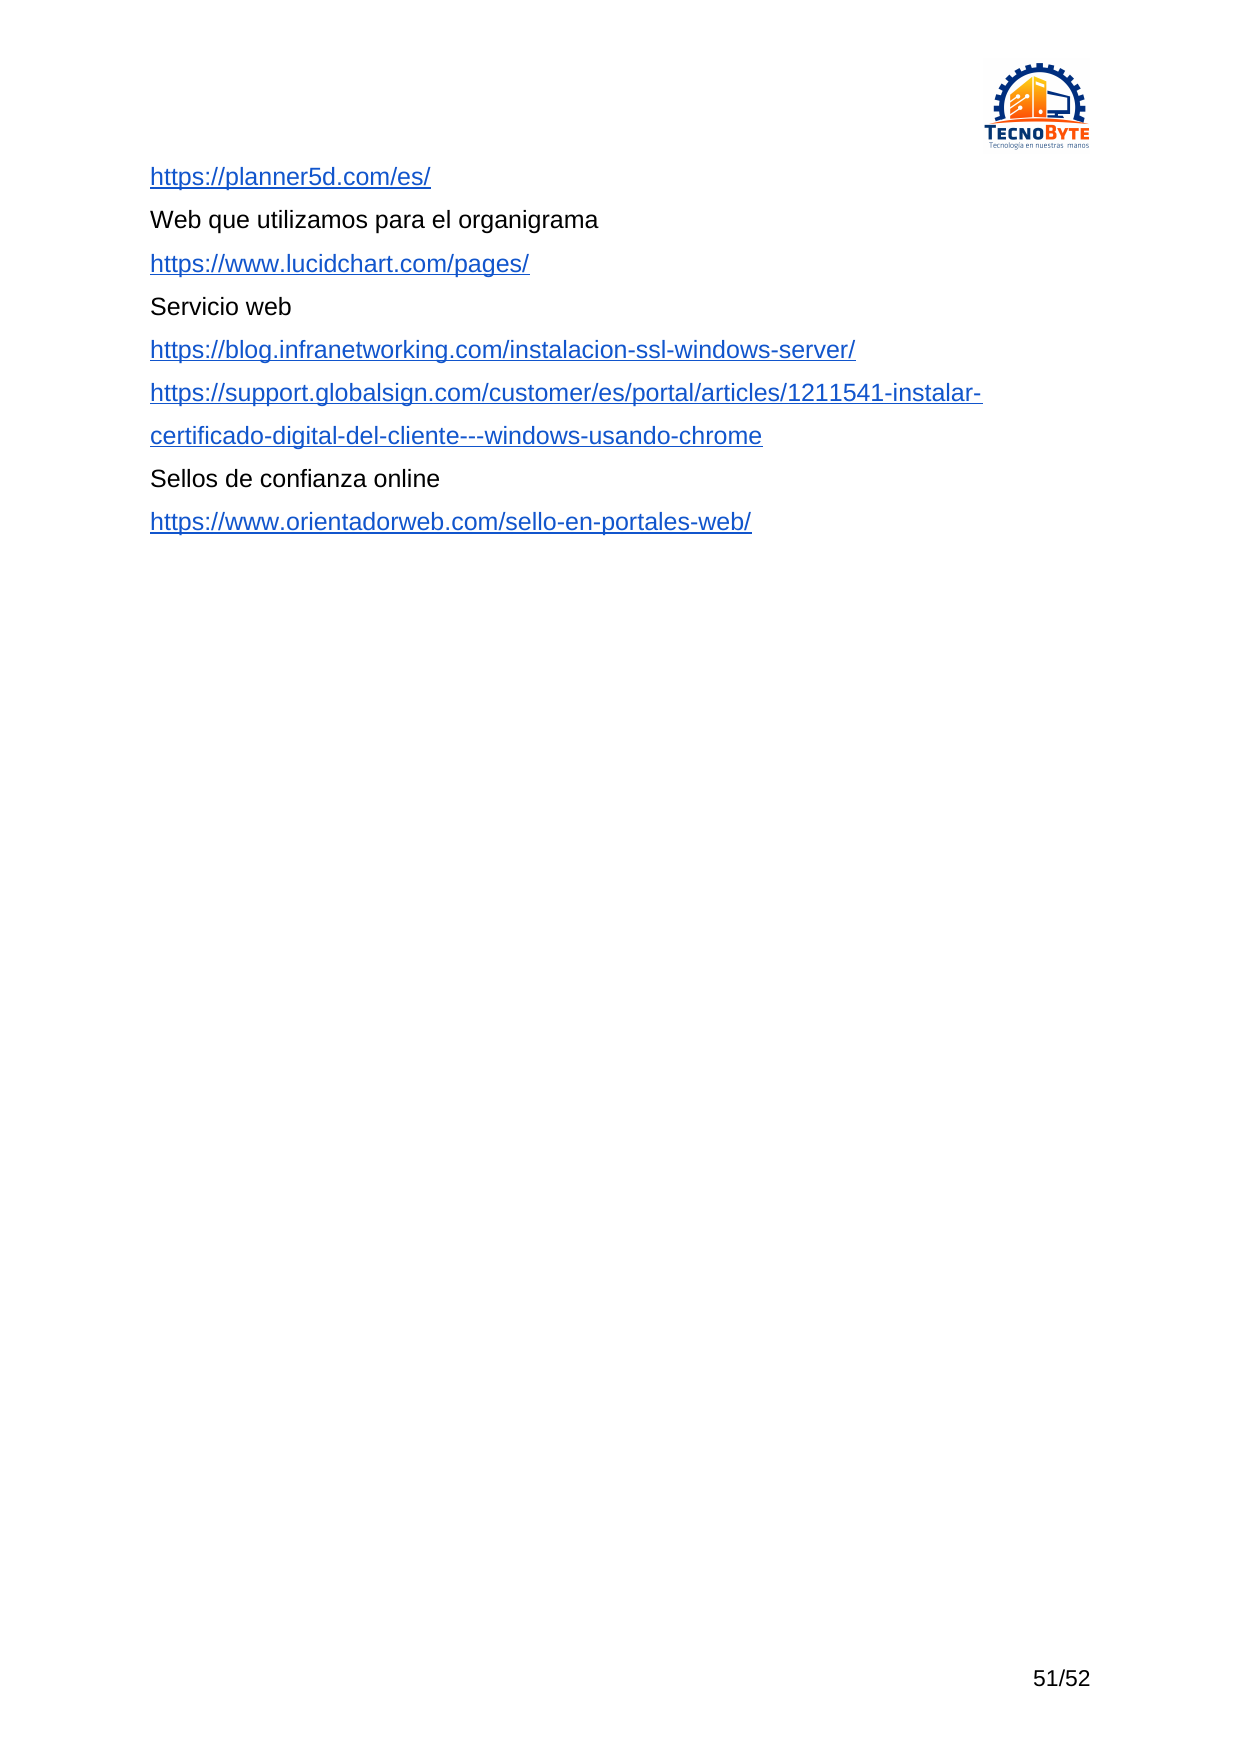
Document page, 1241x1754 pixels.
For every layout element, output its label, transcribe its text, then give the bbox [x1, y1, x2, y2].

picture [983, 58, 1091, 154]
text Servicio web [150, 292, 1090, 320]
text https://planner5d.com/es/ [150, 162, 1090, 191]
text https://www.orientadorweb.com/sello-en-portales-web/ [150, 507, 1090, 536]
text https://blog.infranetworking.com/instalacion-ssl-windows-server/ [150, 335, 1090, 363]
text Web que utilizamos para el organigrama [150, 205, 1090, 234]
text https://support.globalsign.com/customer/es/portal/articles/1211541-instalar-certificado-digital-del-cliente---windows-usando-chrome [150, 378, 1090, 450]
text https://www.lucidchart.com/pages/ [150, 248, 1090, 277]
text Sellos de confianza online [150, 464, 1090, 493]
